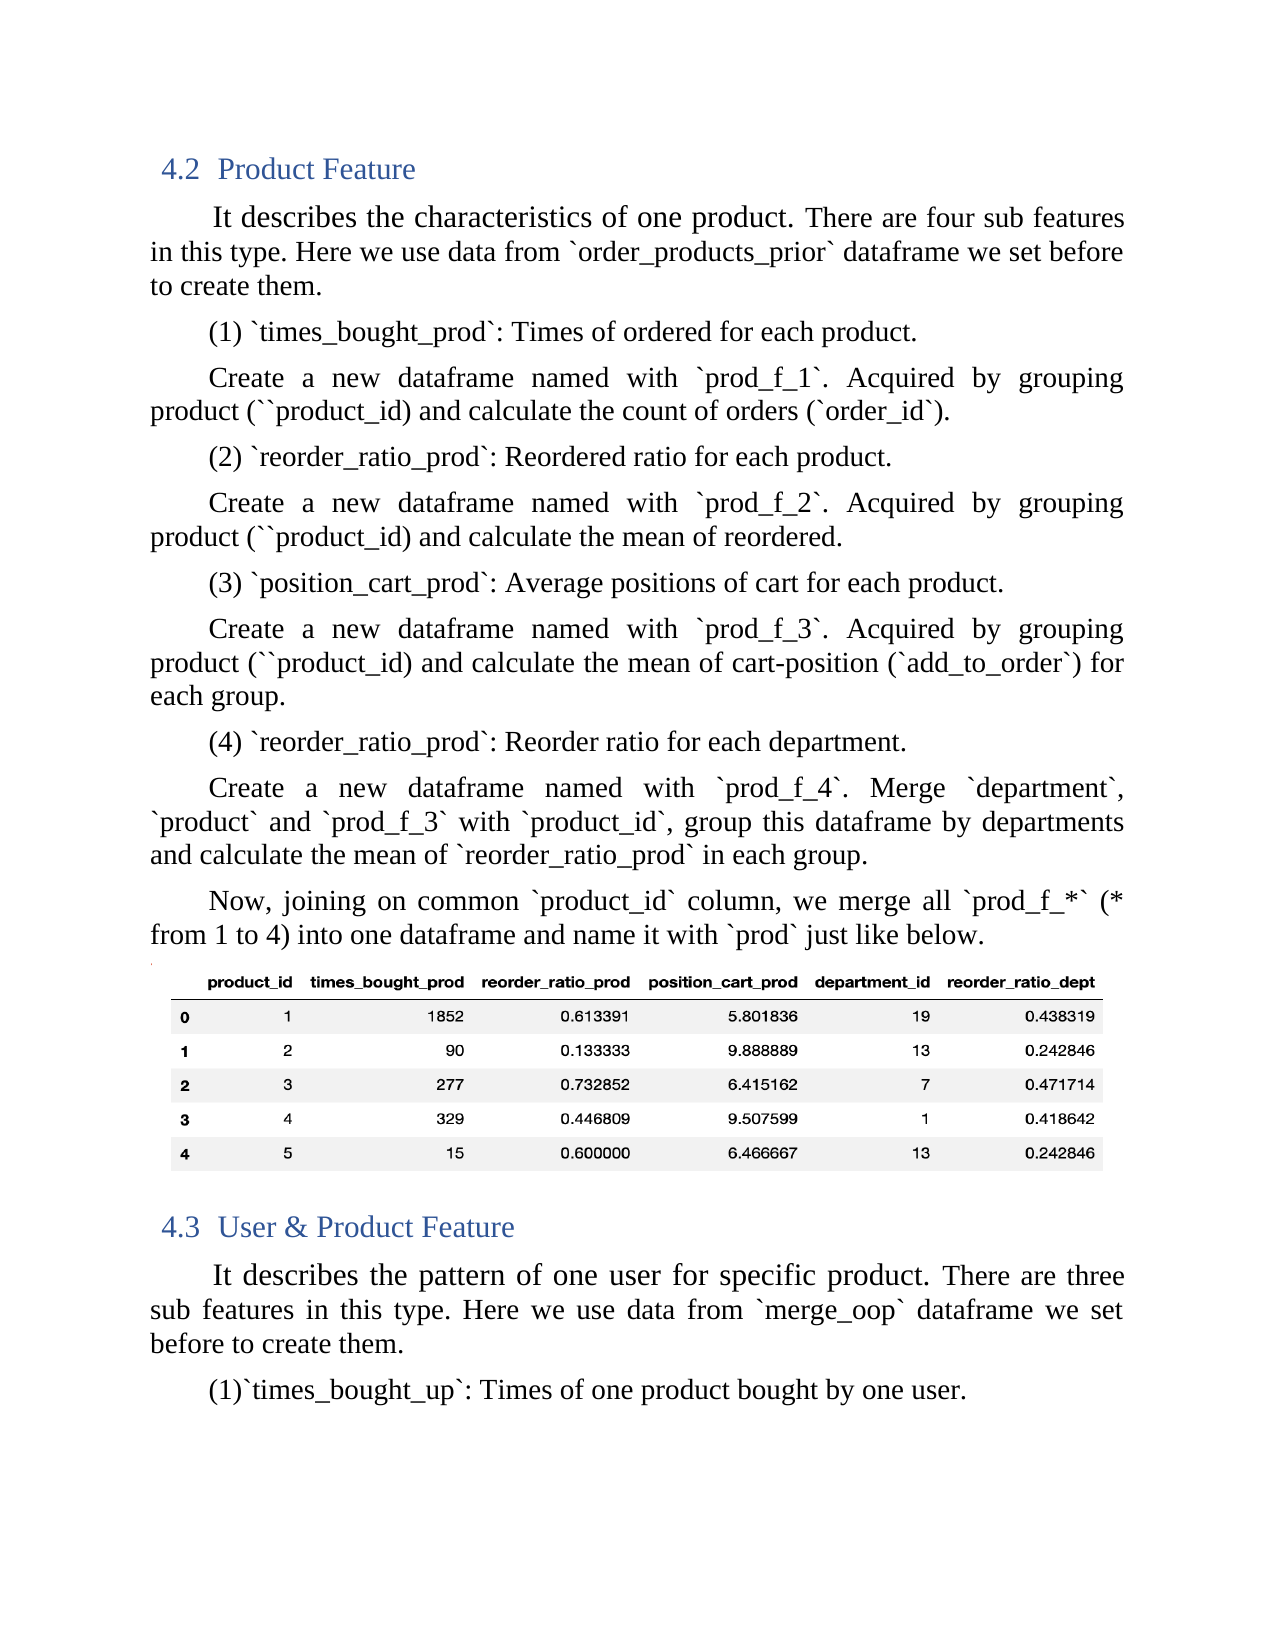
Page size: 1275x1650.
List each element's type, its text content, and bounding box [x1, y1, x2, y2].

subtitle User & Product Feature [161, 1208, 1125, 1244]
picture [151, 963, 1124, 1196]
text It describes the pattern of one user for specific product. There are three sub features in this type. Here we use data from `merge_oop` dataframe we set before to create them. [150, 1256, 1125, 1359]
text Create a new dataframe named with `prod_f_3`. Acquired by grouping product (``product_id) and calculate the mean of cart-position (`add_to_order`) for each group. [150, 611, 1125, 712]
text Create a new dataframe named with `prod_f_2`. Acquired by grouping product (``product_id) and calculate the mean of reordered. [150, 486, 1125, 553]
text (4) `reorder_ratio_prod`: Reorder ratio for each department. [150, 724, 1125, 758]
subtitle Product Feature [161, 150, 1125, 186]
text Create a new dataframe named with `prod_f_4`. Merge `department`, `product` and `prod_f_3` with `product_id`, group this dataframe by departments and calculate the mean of `reorder_ratio_prod` in each group. [150, 770, 1125, 871]
text Create a new dataframe named with `prod_f_1`. Acquired by grouping product (``product_id) and calculate the count of orders (`order_id`). [150, 360, 1125, 427]
text It describes the characteristics of one product. There are four sub features in this type. Here we use data from `order_products_prior` dataframe we set before to create them. [150, 198, 1125, 301]
text (3) `position_cart_prod`: Average positions of cart for each product. [150, 565, 1125, 599]
text (1) `times_bought_prod`: Times of ordered for each product. [150, 314, 1125, 347]
text (1)`times_bought_up`: Times of one product bought by one user. [150, 1372, 1125, 1405]
text (2) `reorder_ratio_prod`: Reordered ratio for each product. [150, 439, 1125, 473]
text Now, joining on common `product_id` column, we merge all `prod_f_*` (* from 1 to 4) into one dataframe and name it with `prod` just like below. [150, 883, 1125, 951]
